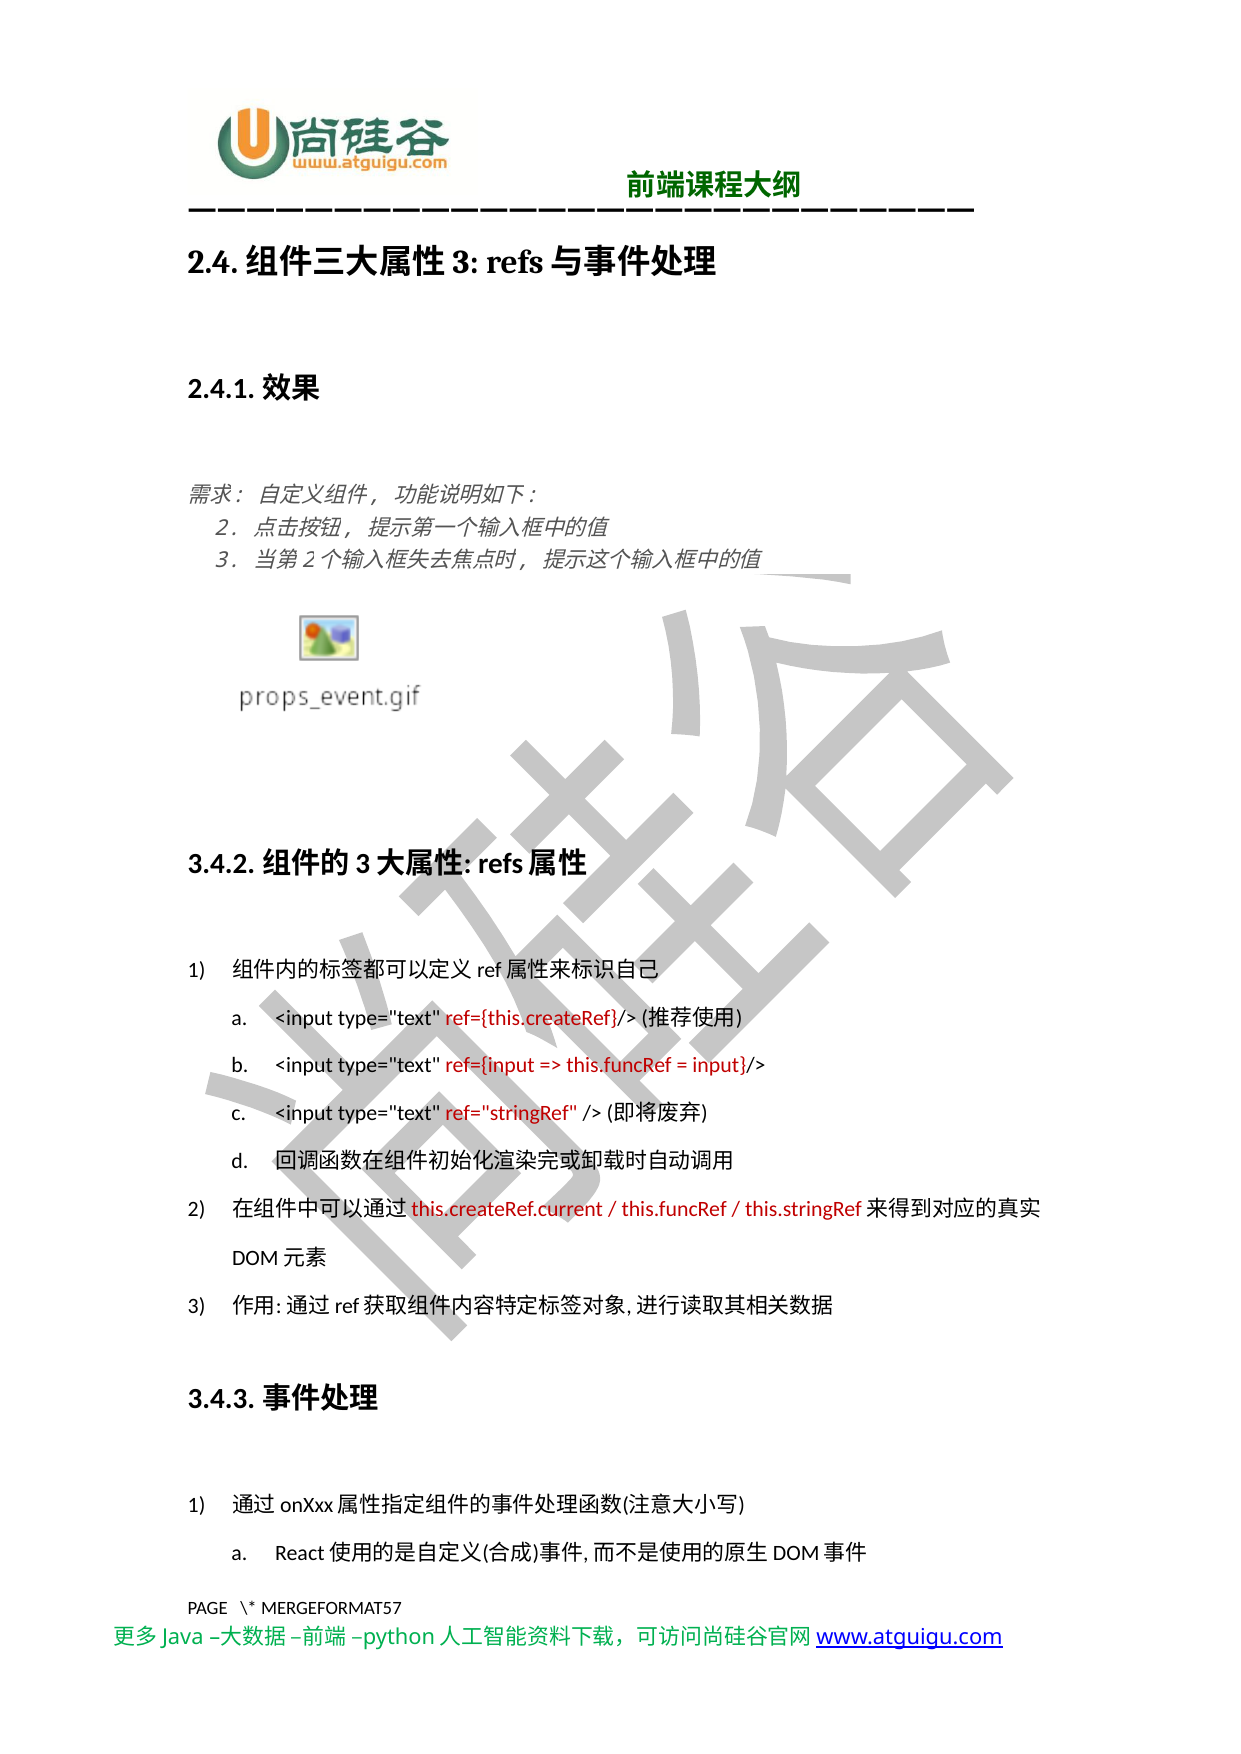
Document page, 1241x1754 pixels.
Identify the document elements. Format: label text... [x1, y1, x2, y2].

subtitle 3.4.3. 事件处理 [187, 1363, 1053, 1428]
text 需求: 自定义组件, 功能说明如下: 2. 点击按钮, 提示第一个输入框中的值 3. 当第2个输入框失去焦点时, 提示这个输入框中的值 [187, 477, 1053, 574]
list <input type="text" ref="stringRef" /> (即将废弃) [231, 1094, 1053, 1127]
list <input type="text" ref={input => this.funcRef = input}/> [231, 1048, 1053, 1081]
subtitle 2.4. 组件三大属性3: refs与事件处理 [187, 227, 1053, 292]
list 回调函数在组件初始化渲染完或卸载时自动调用 [231, 1142, 1053, 1175]
list 作用: 通过ref获取组件内容特定标签对象, 进行读取其相关数据 [187, 1288, 1053, 1320]
subtitle 3.4.2. 组件的3大属性: refs属性 [187, 829, 1053, 894]
picture [187, 88, 479, 195]
subtitle 2.4.1. 效果 [187, 354, 1053, 419]
list 通过onXxx属性指定组件的事件处理函数(注意大小写) [187, 1486, 1053, 1519]
list 在组件中可以通过this.createRef.current / this.funcRef / this.stringRef来得到对应的真实DOM元素 [187, 1191, 1053, 1272]
list 组件内的标签都可以定义ref属性来标识自己 [187, 952, 1053, 984]
list React使用的是自定义(合成)事件, 而不是使用的原生DOM事件 [231, 1534, 1053, 1567]
list <input type="text" ref={this.createRef}/> (推荐使用) [231, 1000, 1053, 1032]
